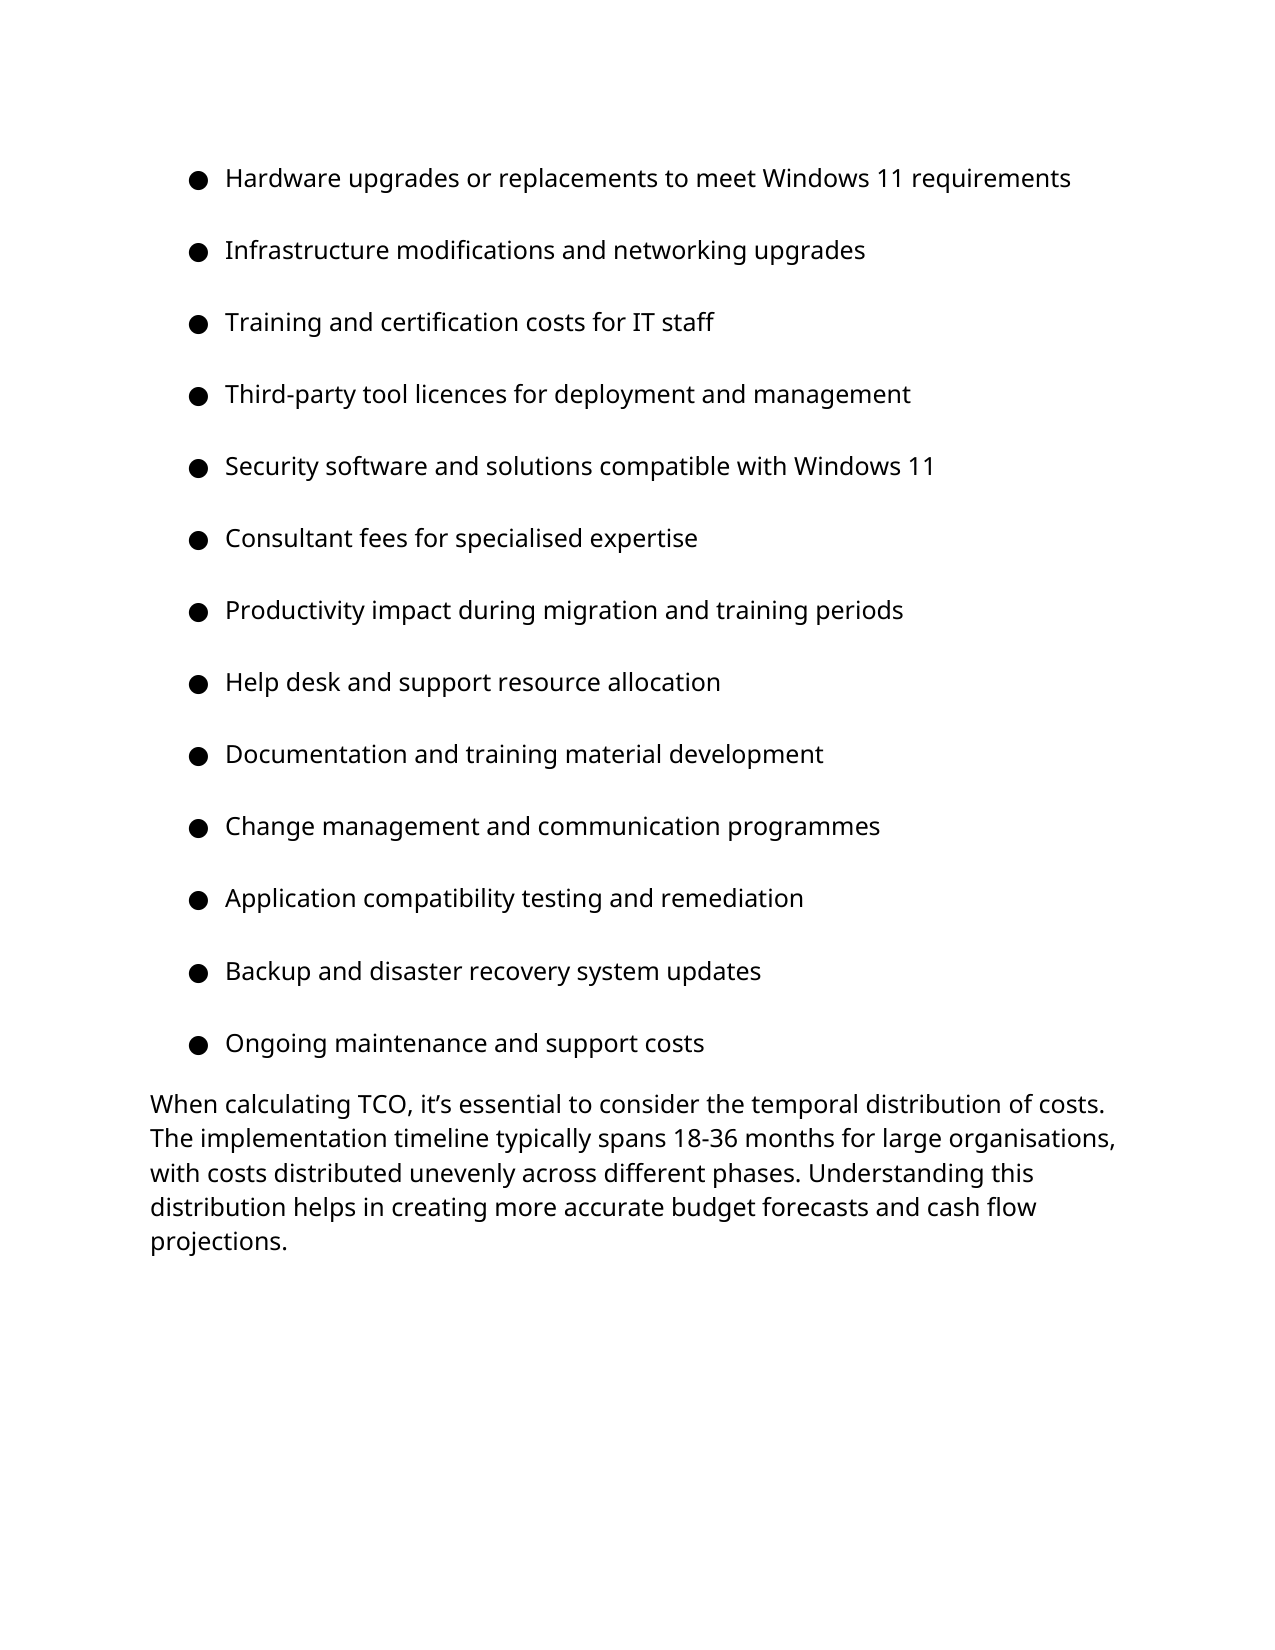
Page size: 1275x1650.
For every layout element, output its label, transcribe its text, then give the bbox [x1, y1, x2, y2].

list Change management and communication programmes [187, 799, 1125, 850]
list Application compatibility testing and remediation [187, 871, 1125, 922]
list Hardware upgrades or replacements to meet Windows 11 requirements [187, 150, 1125, 201]
list Security software and solutions compatible with Windows 11 [187, 438, 1125, 489]
list Productivity impact during migration and training periods [187, 582, 1125, 634]
list Backup and disaster recovery system updates [187, 943, 1125, 994]
list Help desk and support resource allocation [187, 654, 1125, 706]
list Ongoing maintenance and support costs [187, 1015, 1125, 1066]
list Documentation and training material development [187, 727, 1125, 778]
list Consultant fees for specialised expertise [187, 510, 1125, 562]
list Infrastructure modifications and networking upgrades [187, 222, 1125, 273]
list Training and certification costs for IT staff [187, 294, 1125, 345]
text When calculating TCO, it’s essential to consider the temporal distribution of costs. The implementation timeline typically spans 18-36 months for large organisations, with costs distributed unevenly across different phases. Understanding this distribution helps in creating more accurate budget forecasts and cash flow projections. [150, 1087, 1125, 1257]
list Third-party tool licences for deployment and management [187, 366, 1125, 417]
